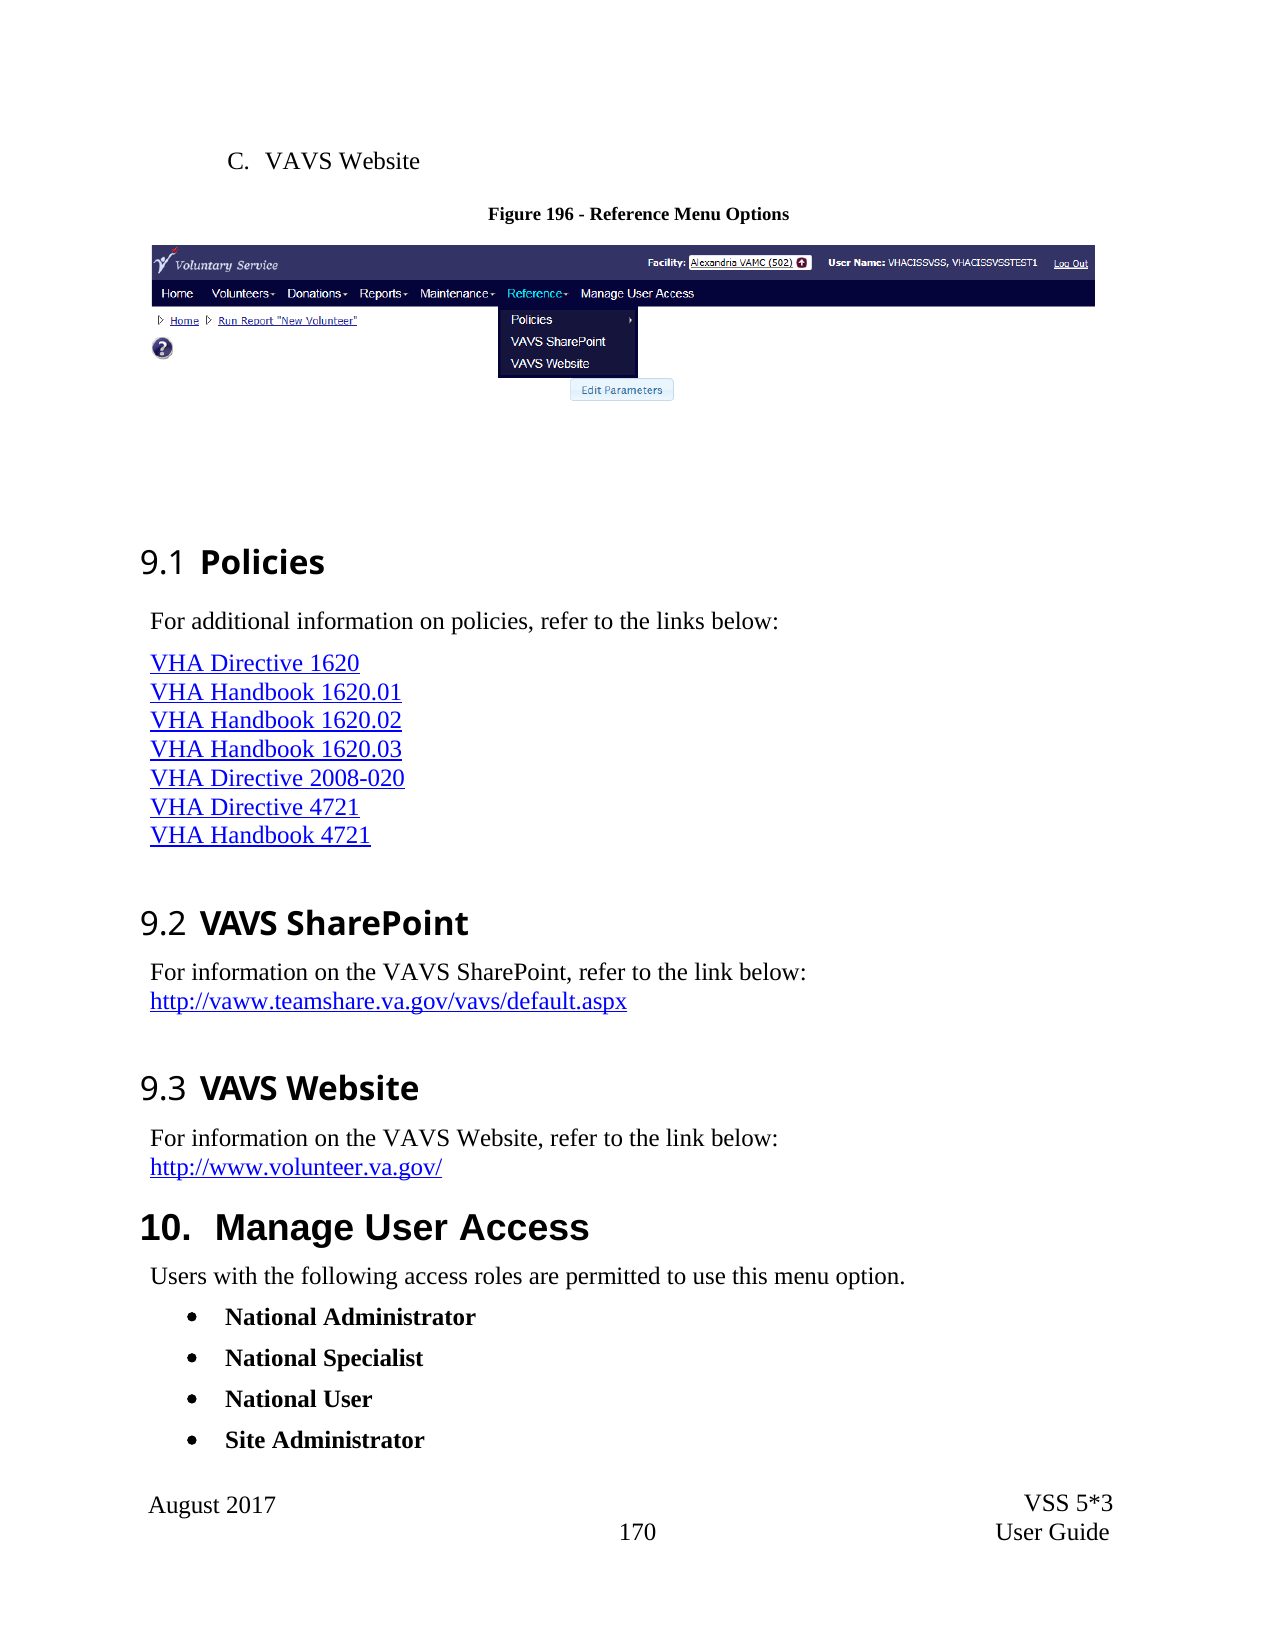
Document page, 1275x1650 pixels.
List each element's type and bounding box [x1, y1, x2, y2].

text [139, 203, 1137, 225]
picture [151, 245, 1095, 514]
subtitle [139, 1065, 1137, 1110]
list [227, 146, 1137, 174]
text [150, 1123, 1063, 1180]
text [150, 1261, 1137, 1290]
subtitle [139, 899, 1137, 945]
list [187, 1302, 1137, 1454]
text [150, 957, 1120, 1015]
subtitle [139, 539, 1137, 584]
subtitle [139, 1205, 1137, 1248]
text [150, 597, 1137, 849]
